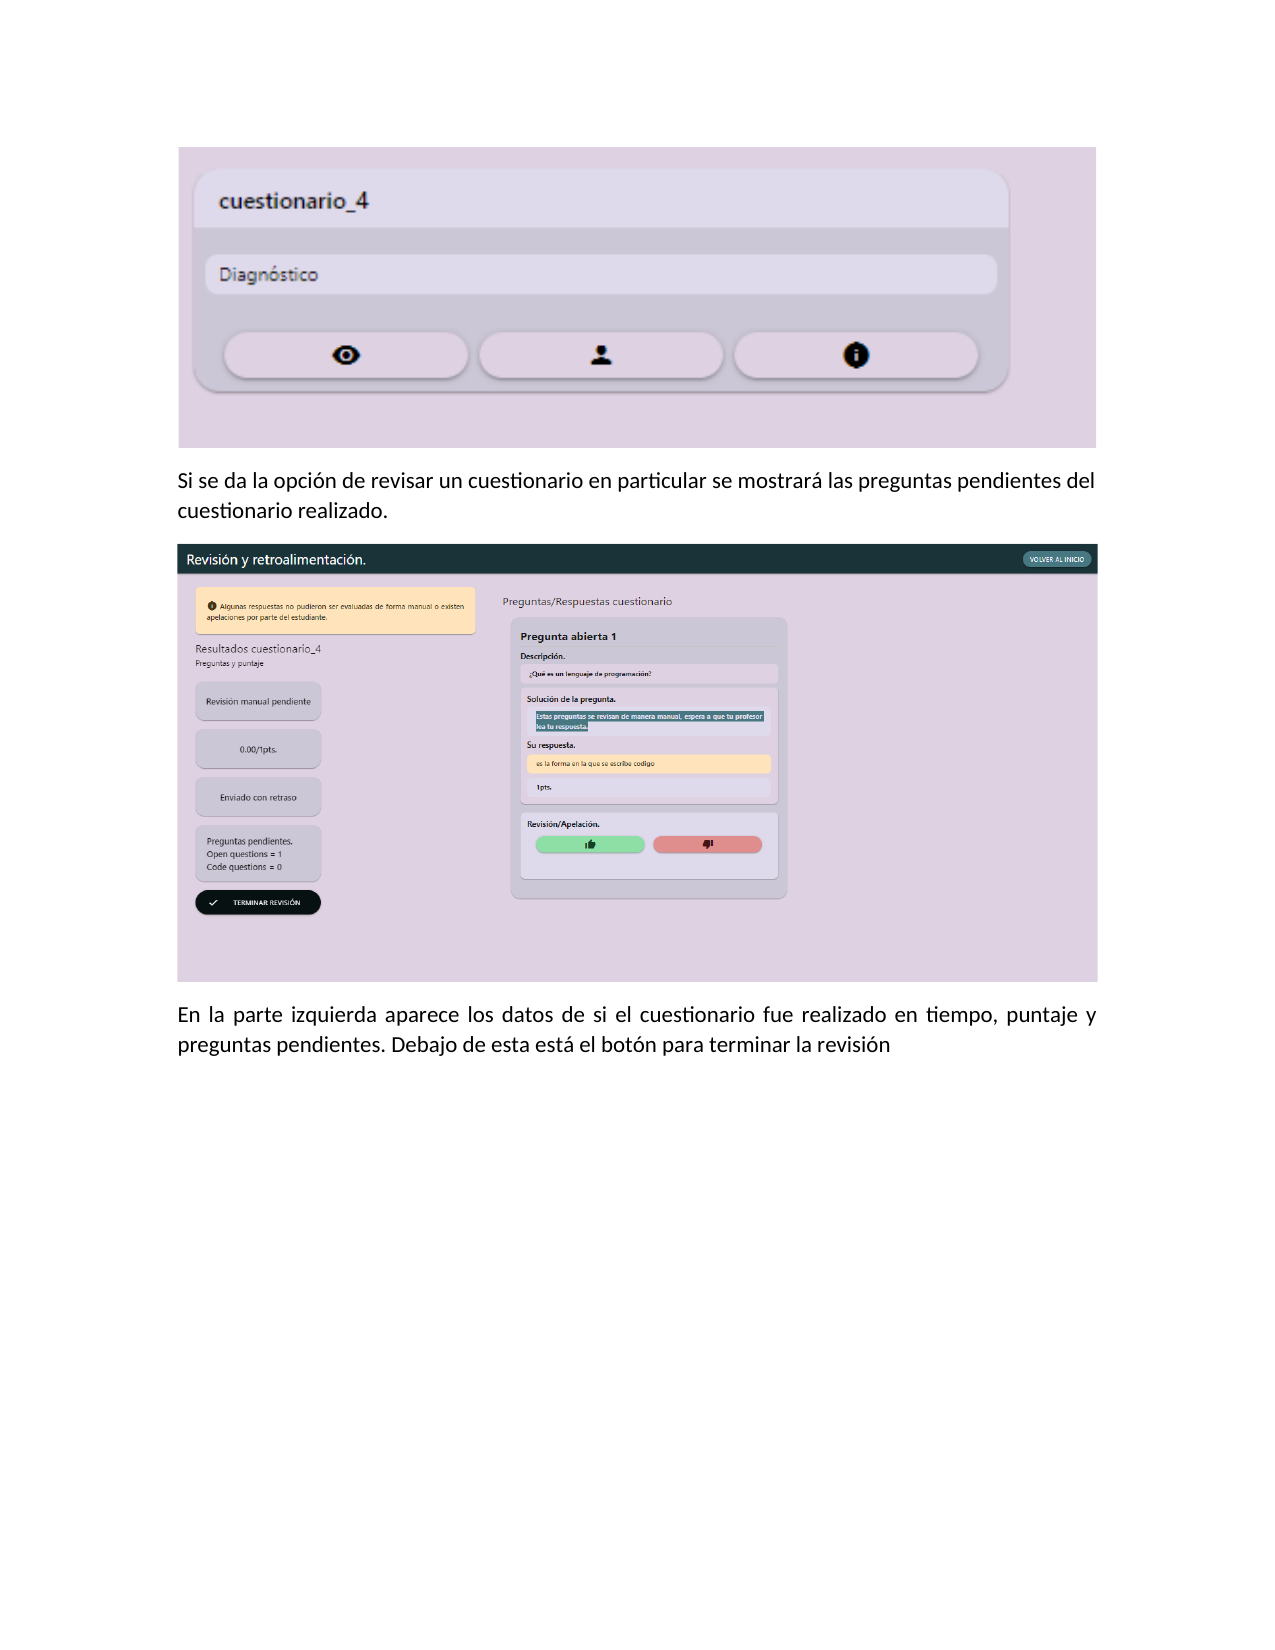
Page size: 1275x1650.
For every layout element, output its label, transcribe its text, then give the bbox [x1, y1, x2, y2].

picture [177, 543, 1098, 982]
text En la parte izquierda aparece los datos de si el cuestionario fue realizado en tiempo, puntaje y preguntas pendientes. Debajo de esta está el botón para terminar la revisión [177, 1000, 1098, 1058]
text Si se da la opción de revisar un cuestionario en particular se mostrará las preguntas pendientes del cuestionario realizado. [177, 466, 1098, 525]
picture [178, 147, 1097, 448]
